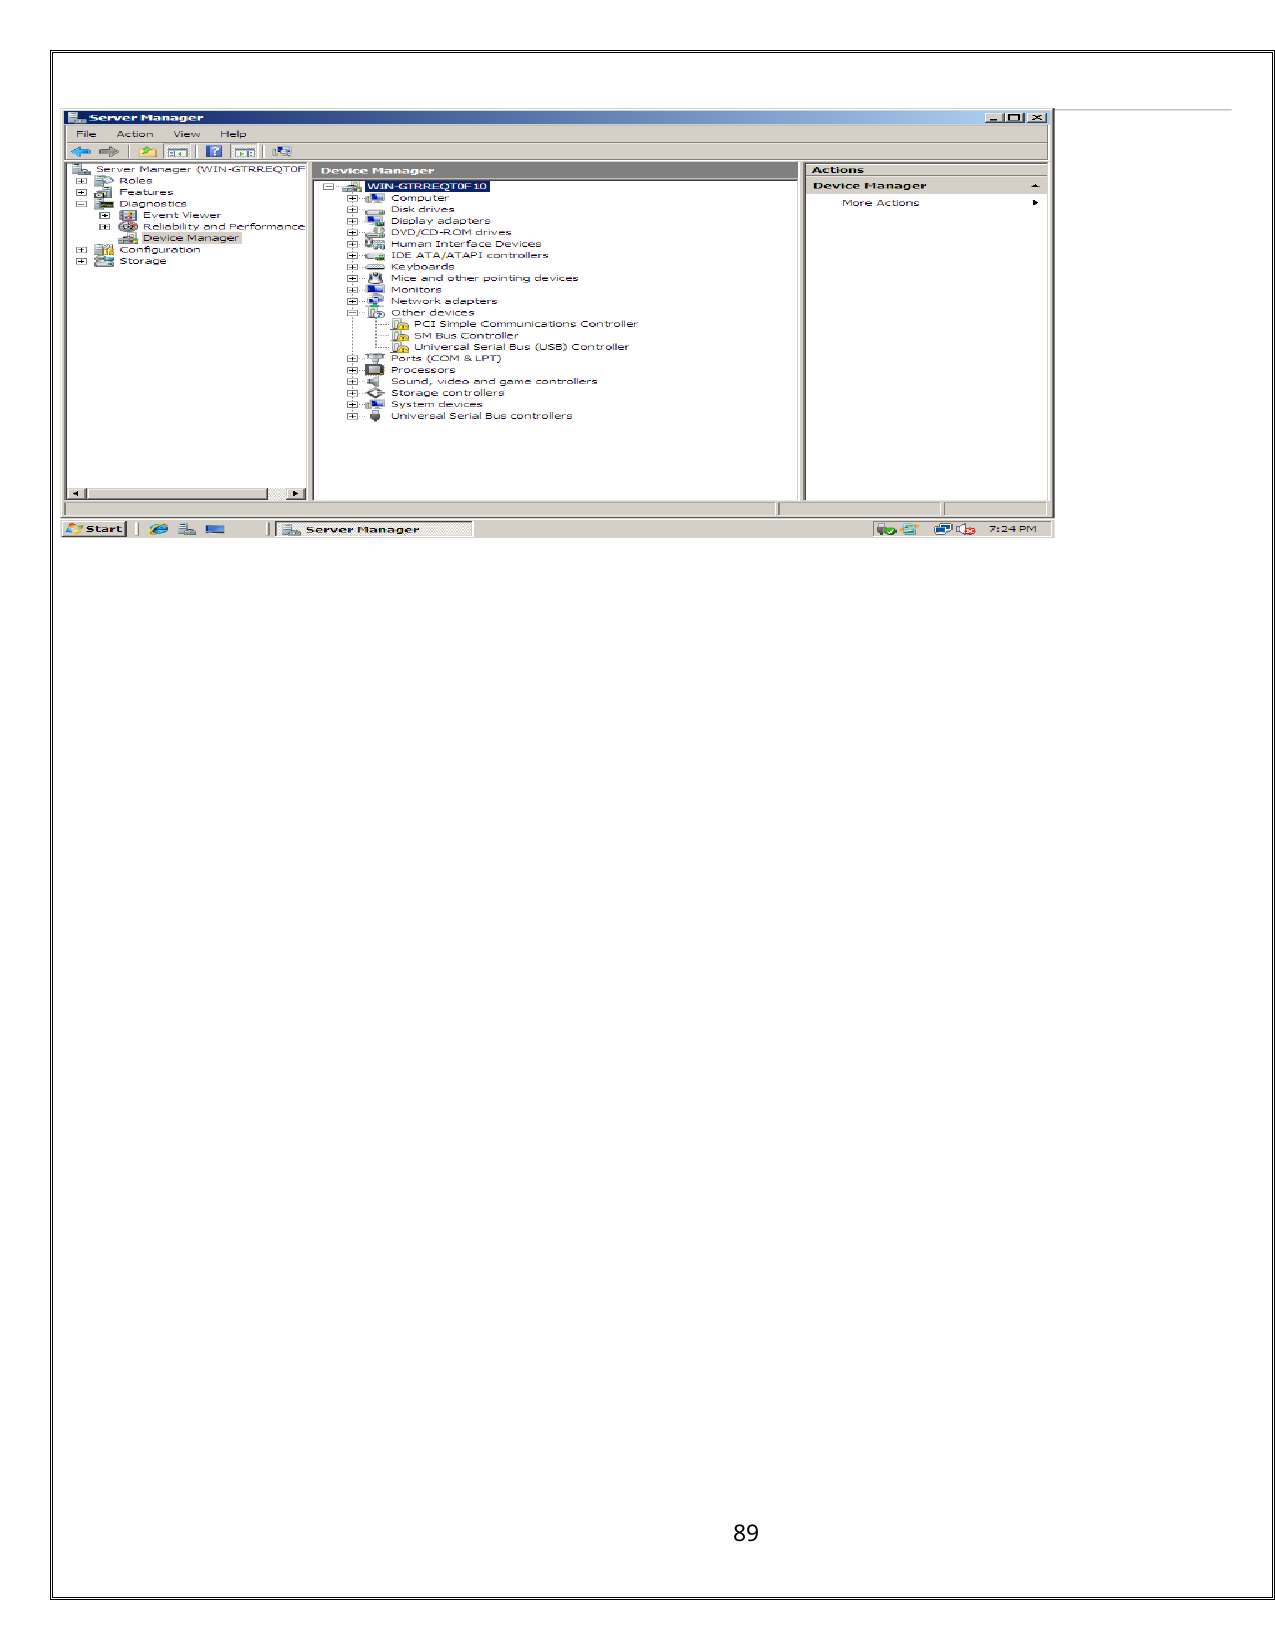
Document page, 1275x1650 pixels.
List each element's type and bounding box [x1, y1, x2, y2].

picture [60, 108, 1055, 538]
